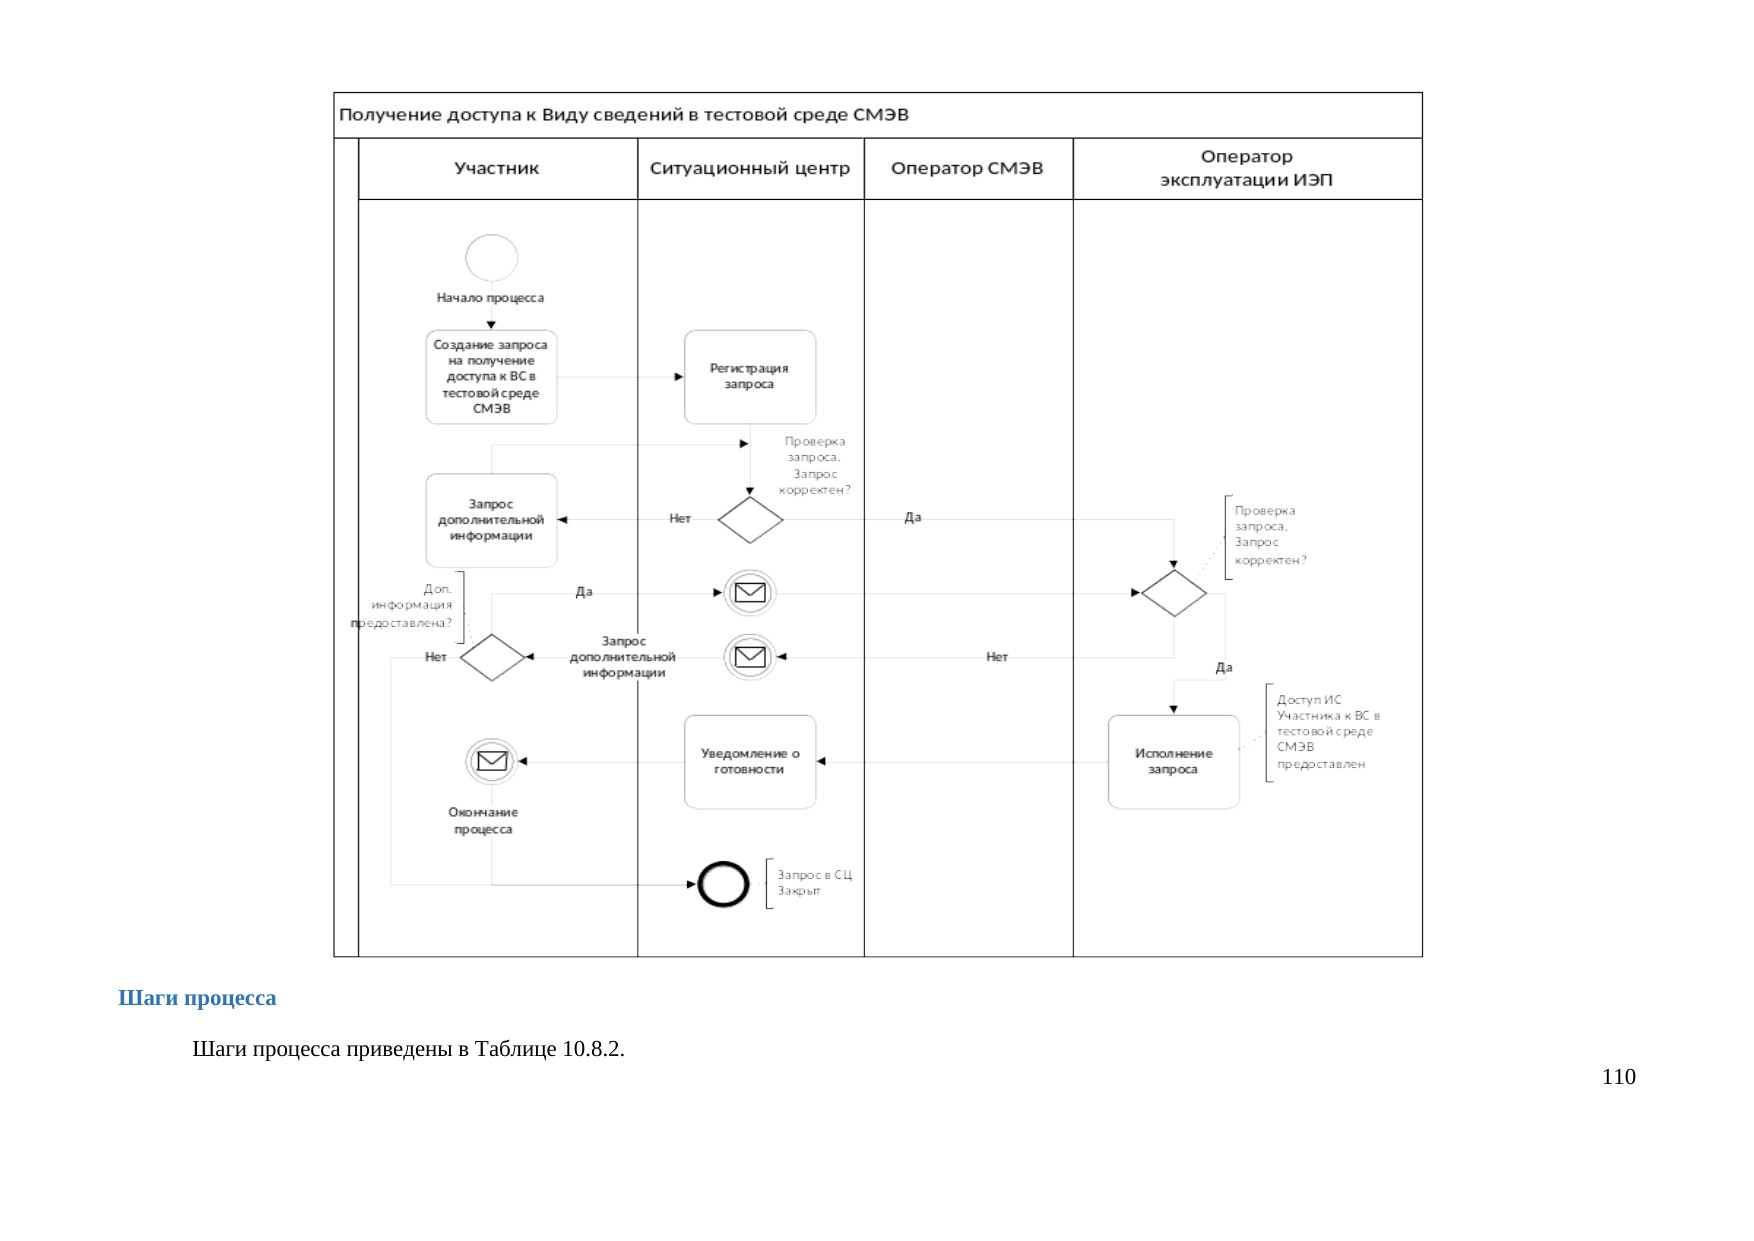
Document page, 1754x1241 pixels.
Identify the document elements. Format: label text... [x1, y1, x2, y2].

text Шаги процесса приведены в Таблице 10.8.2. [118, 1035, 1636, 1061]
text Шаги процесса [118, 984, 1636, 1010]
